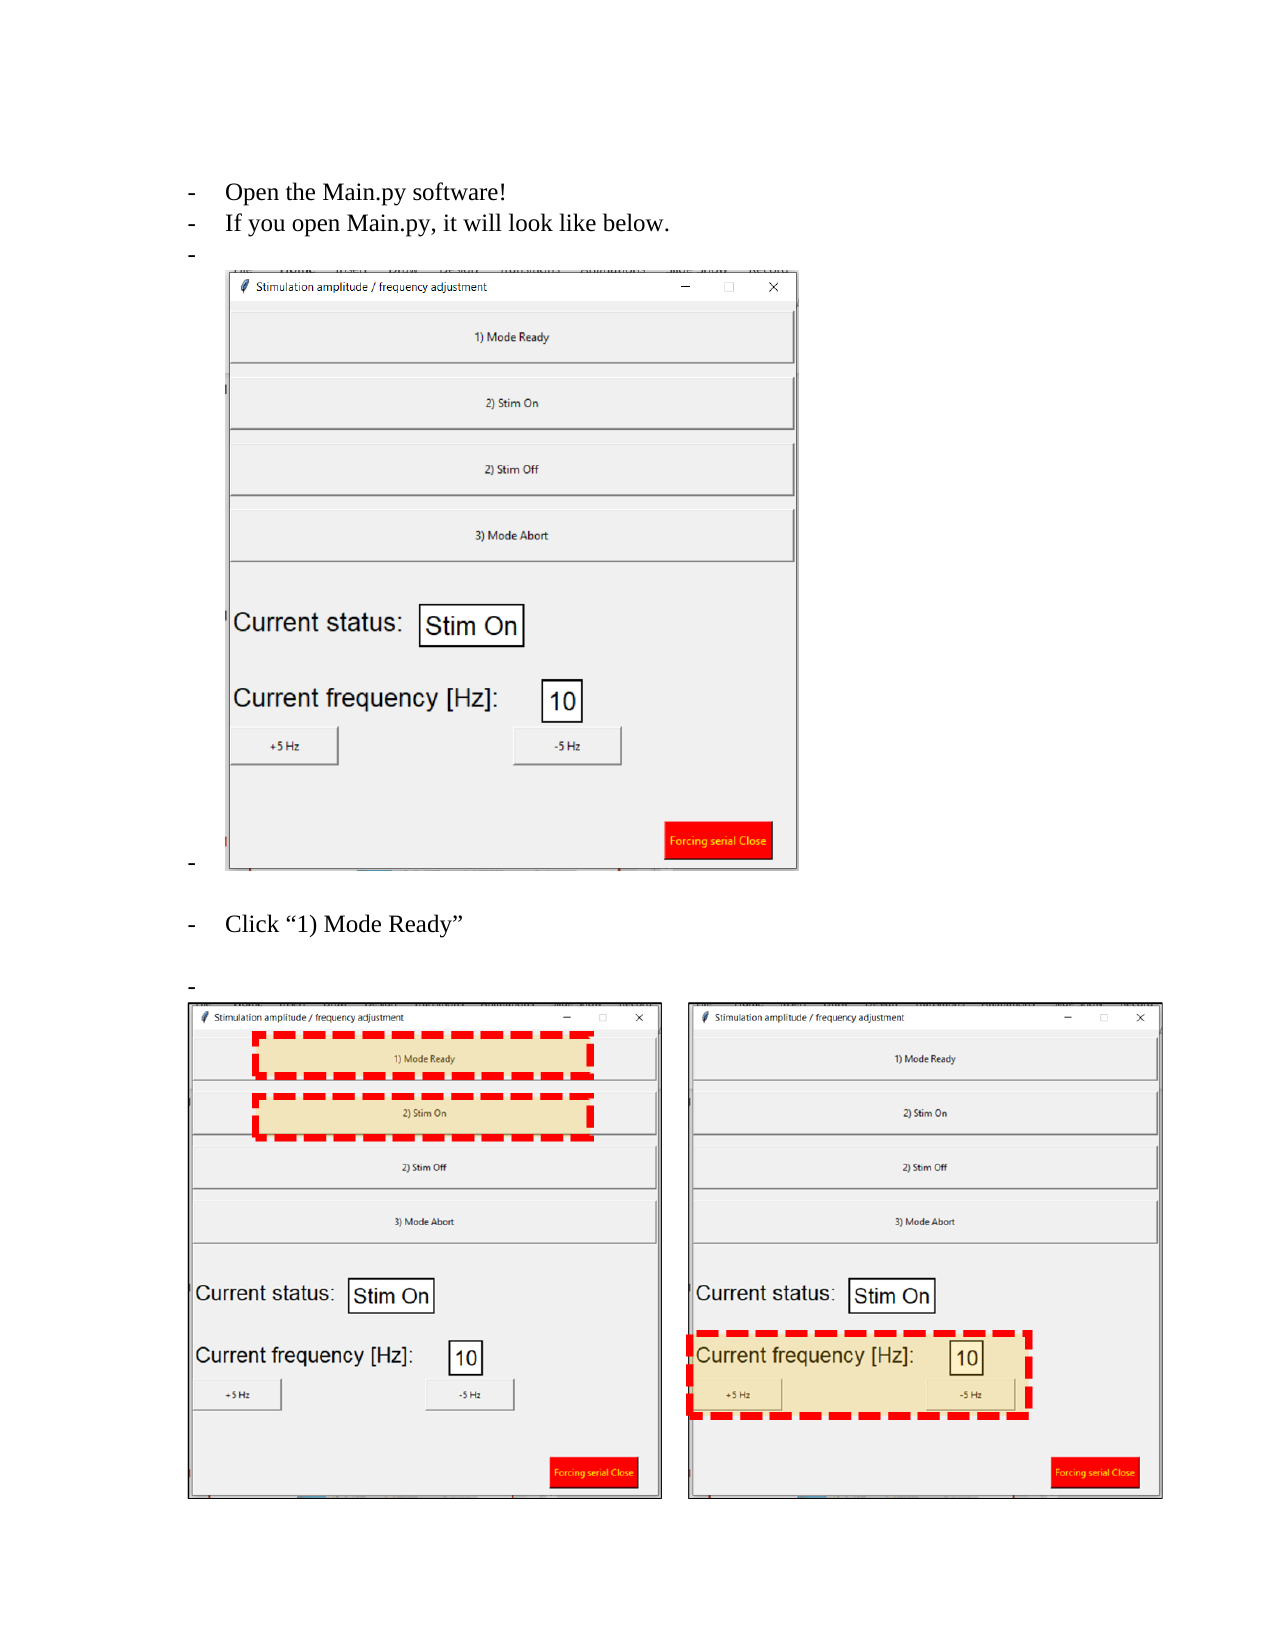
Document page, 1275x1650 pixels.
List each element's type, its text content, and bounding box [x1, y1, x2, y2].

list If you open Main.py, it will look like below. [187, 208, 1125, 237]
picture [187, 1002, 1163, 1499]
list Open the Main.py software! [187, 177, 1125, 206]
list Click “1) Mode Ready” [187, 909, 1125, 938]
picture [225, 270, 799, 871]
